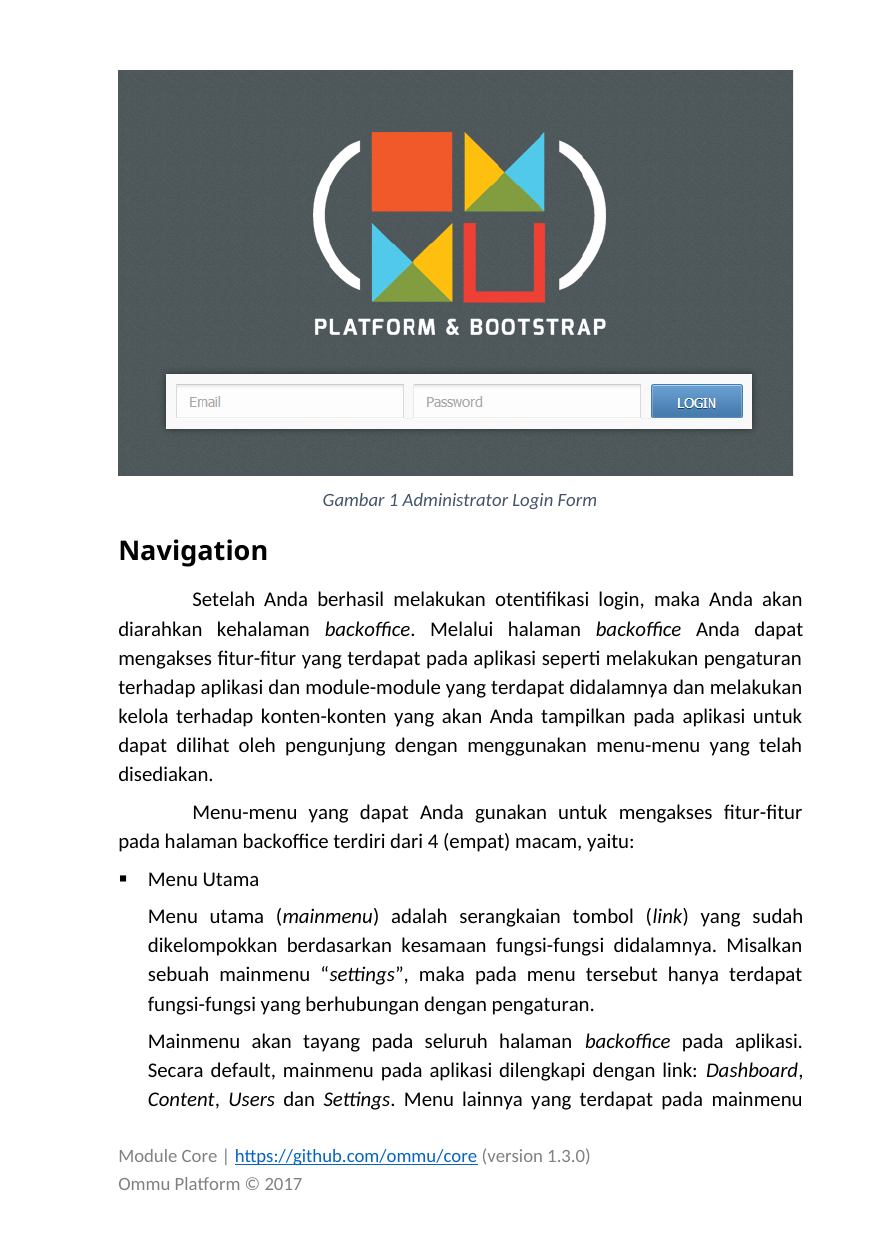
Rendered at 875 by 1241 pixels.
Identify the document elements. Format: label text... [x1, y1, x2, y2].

picture [118, 70, 794, 476]
text Menu-menu yang dapat Anda gunakan untuk mengakses fitur-fitur pada halaman backoffice terdiri dari 4 (empat) macam, yaitu: [118, 799, 803, 854]
list Menu Utama [118, 866, 803, 891]
subtitle Navigation [118, 532, 803, 568]
text Setelah Anda berhasil melakukan otentifikasi login, maka Anda akan diarahkan kehalaman backoffice. Melalui halaman backoffice Anda dapat mengakses fitur-fitur yang terdapat pada aplikasi seperti melakukan pengaturan terhadap aplikasi dan module-module yang terdapat didalamnya dan melakukan kelola terhadap konten-konten yang akan Anda tampilkan pada aplikasi untuk dapat dilihat oleh pengunjung dengan menggunakan menu-menu yang telah disediakan. [118, 587, 803, 787]
text Menu utama (mainmenu) adalah serangkaian tombol (link) yang sudah dikelompokkan berdasarkan kesamaan fungsi-fungsi didalamnya. Misalkan sebuah mainmenu “settings”, maka pada menu tersebut hanya terdapat fungsi-fungsi yang berhubungan dengan pengaturan. [148, 903, 803, 1016]
text Gambar 1 Administrator Login Form [118, 488, 803, 511]
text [148, 1028, 803, 1112]
